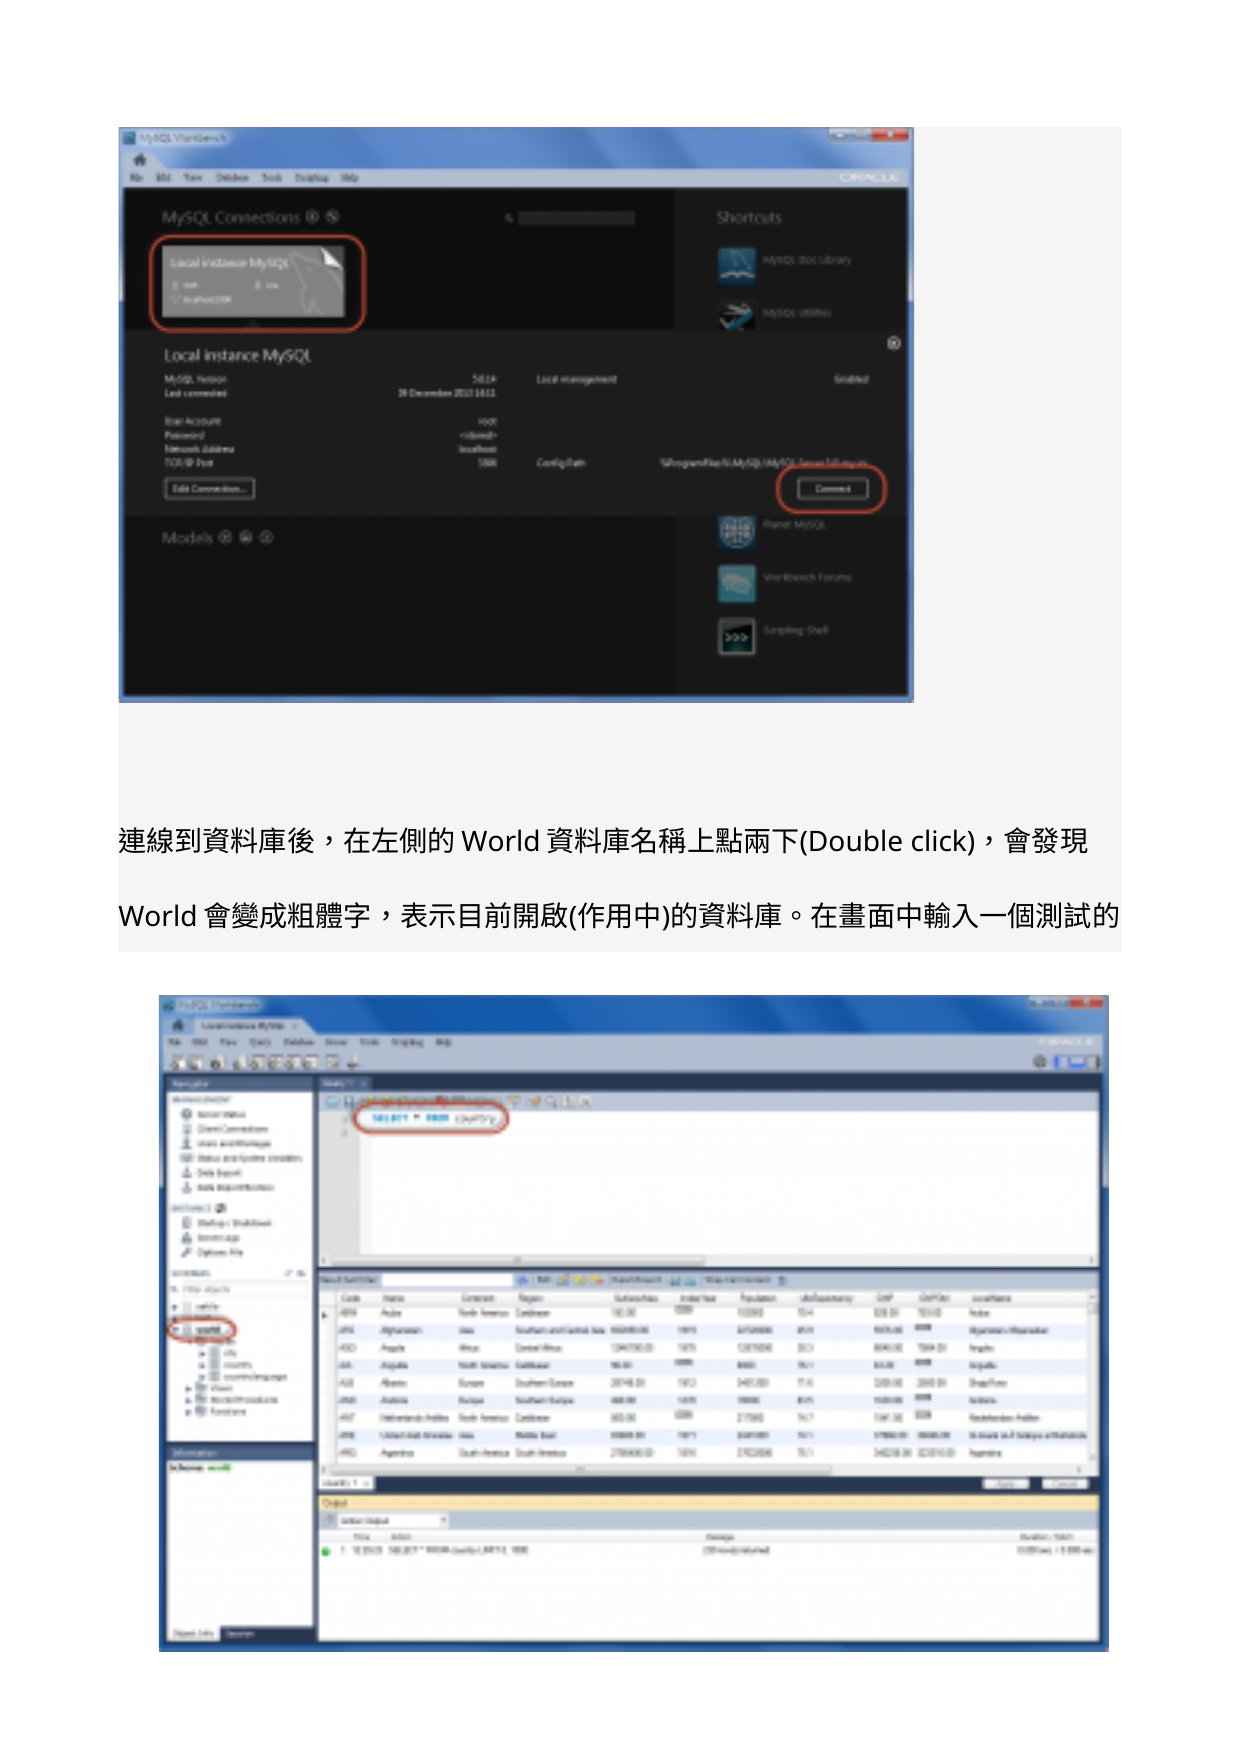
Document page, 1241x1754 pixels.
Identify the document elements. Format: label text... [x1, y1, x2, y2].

text 連線到資料庫後，在左側的World資料庫名稱上點兩下(Double click)，會發現World會變成粗體字，表示目前開啟(作用中)的資料庫。在畫面中輸入一個測試的SQL敘述，SELECT * FROM country。輸入完後，按下執行敘述的快速鍵Ctrl + Enter，就可以看到所有的國家資料： [118, 802, 1122, 952]
picture [118, 127, 915, 703]
picture [158, 995, 1109, 1652]
